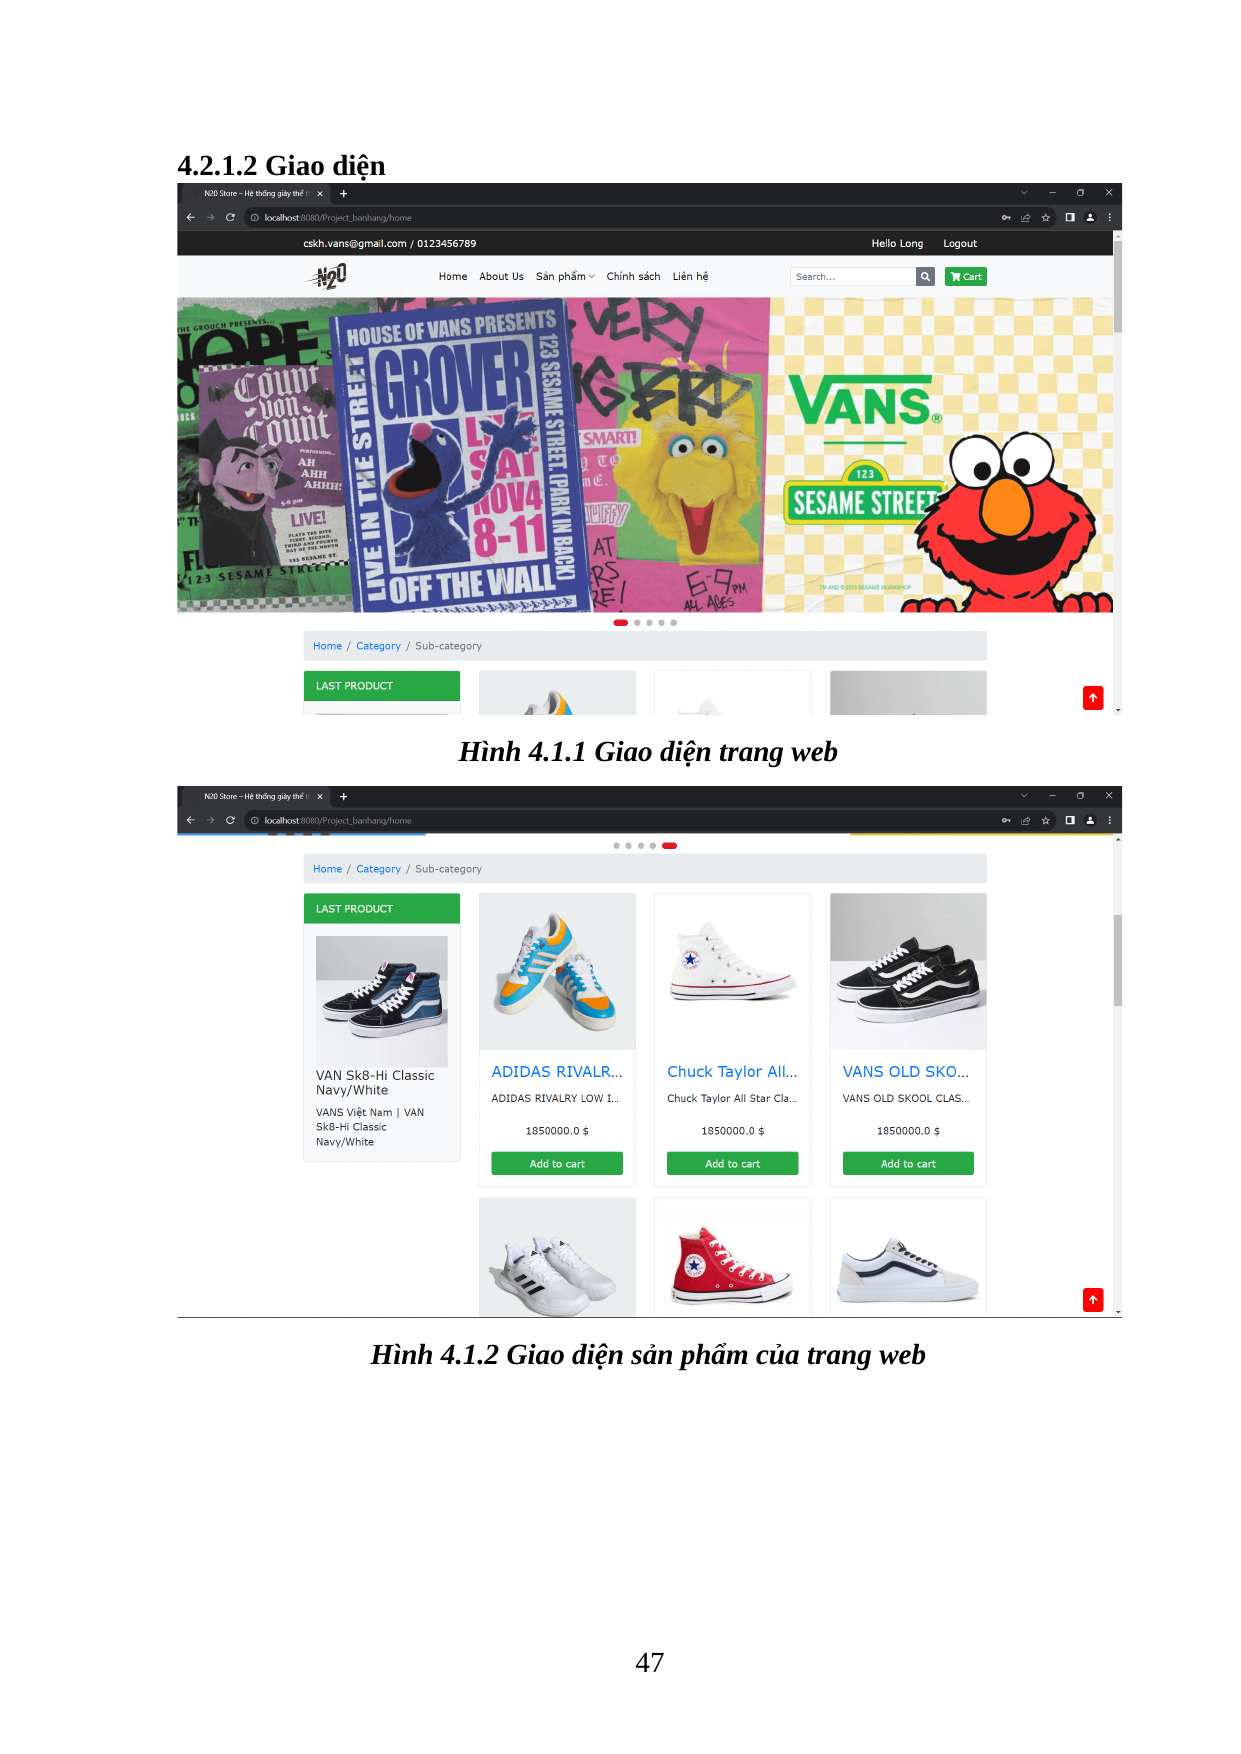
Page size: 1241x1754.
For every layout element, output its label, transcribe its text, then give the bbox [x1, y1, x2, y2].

text Hình 4.1.1 Giao diện trang web [177, 734, 1122, 767]
picture [177, 183, 1123, 715]
text Hình 4.1.2 Giao diện sản phẩm của trang web [177, 1337, 1122, 1371]
picture [177, 786, 1123, 1318]
subtitle 4.2.1.2 Giao diện [177, 148, 1122, 181]
